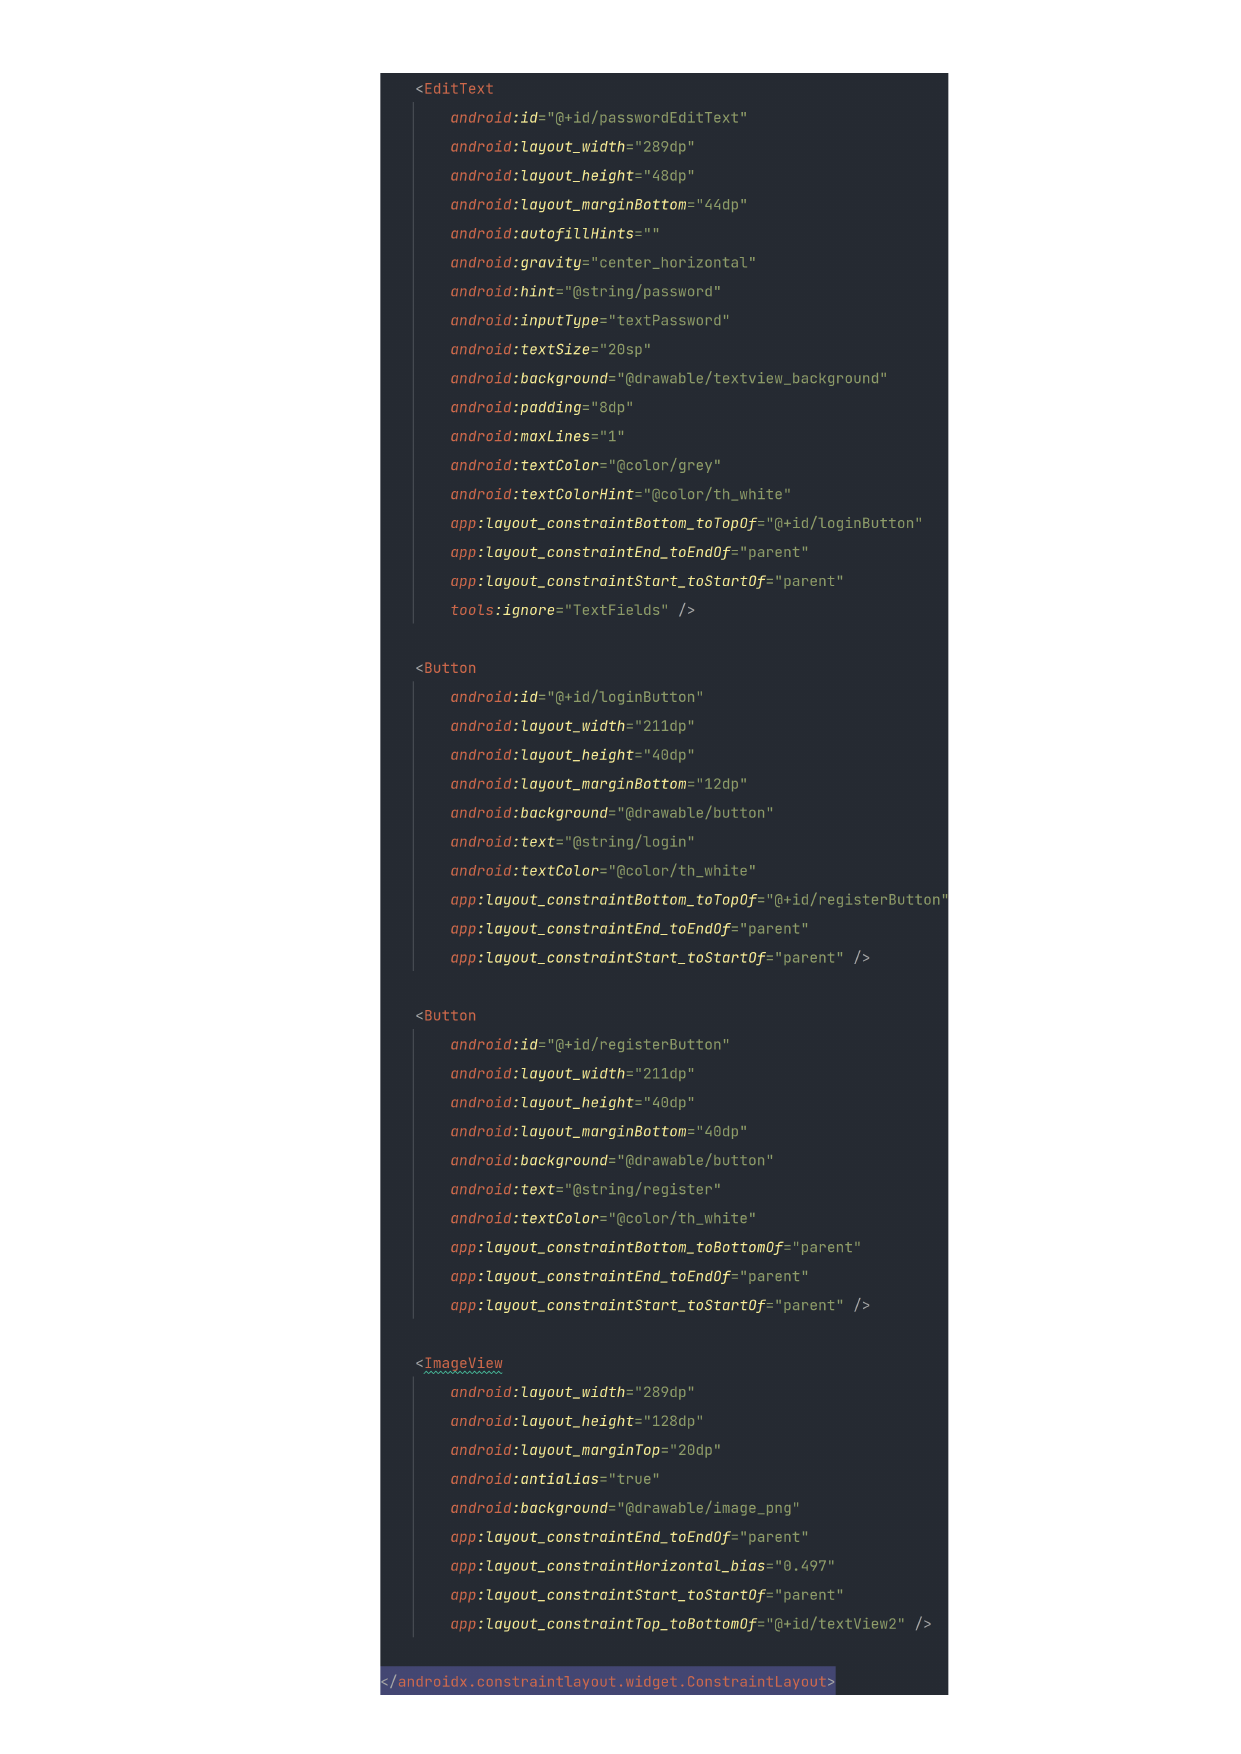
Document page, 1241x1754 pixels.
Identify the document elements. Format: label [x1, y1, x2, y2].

picture [380, 73, 949, 1695]
